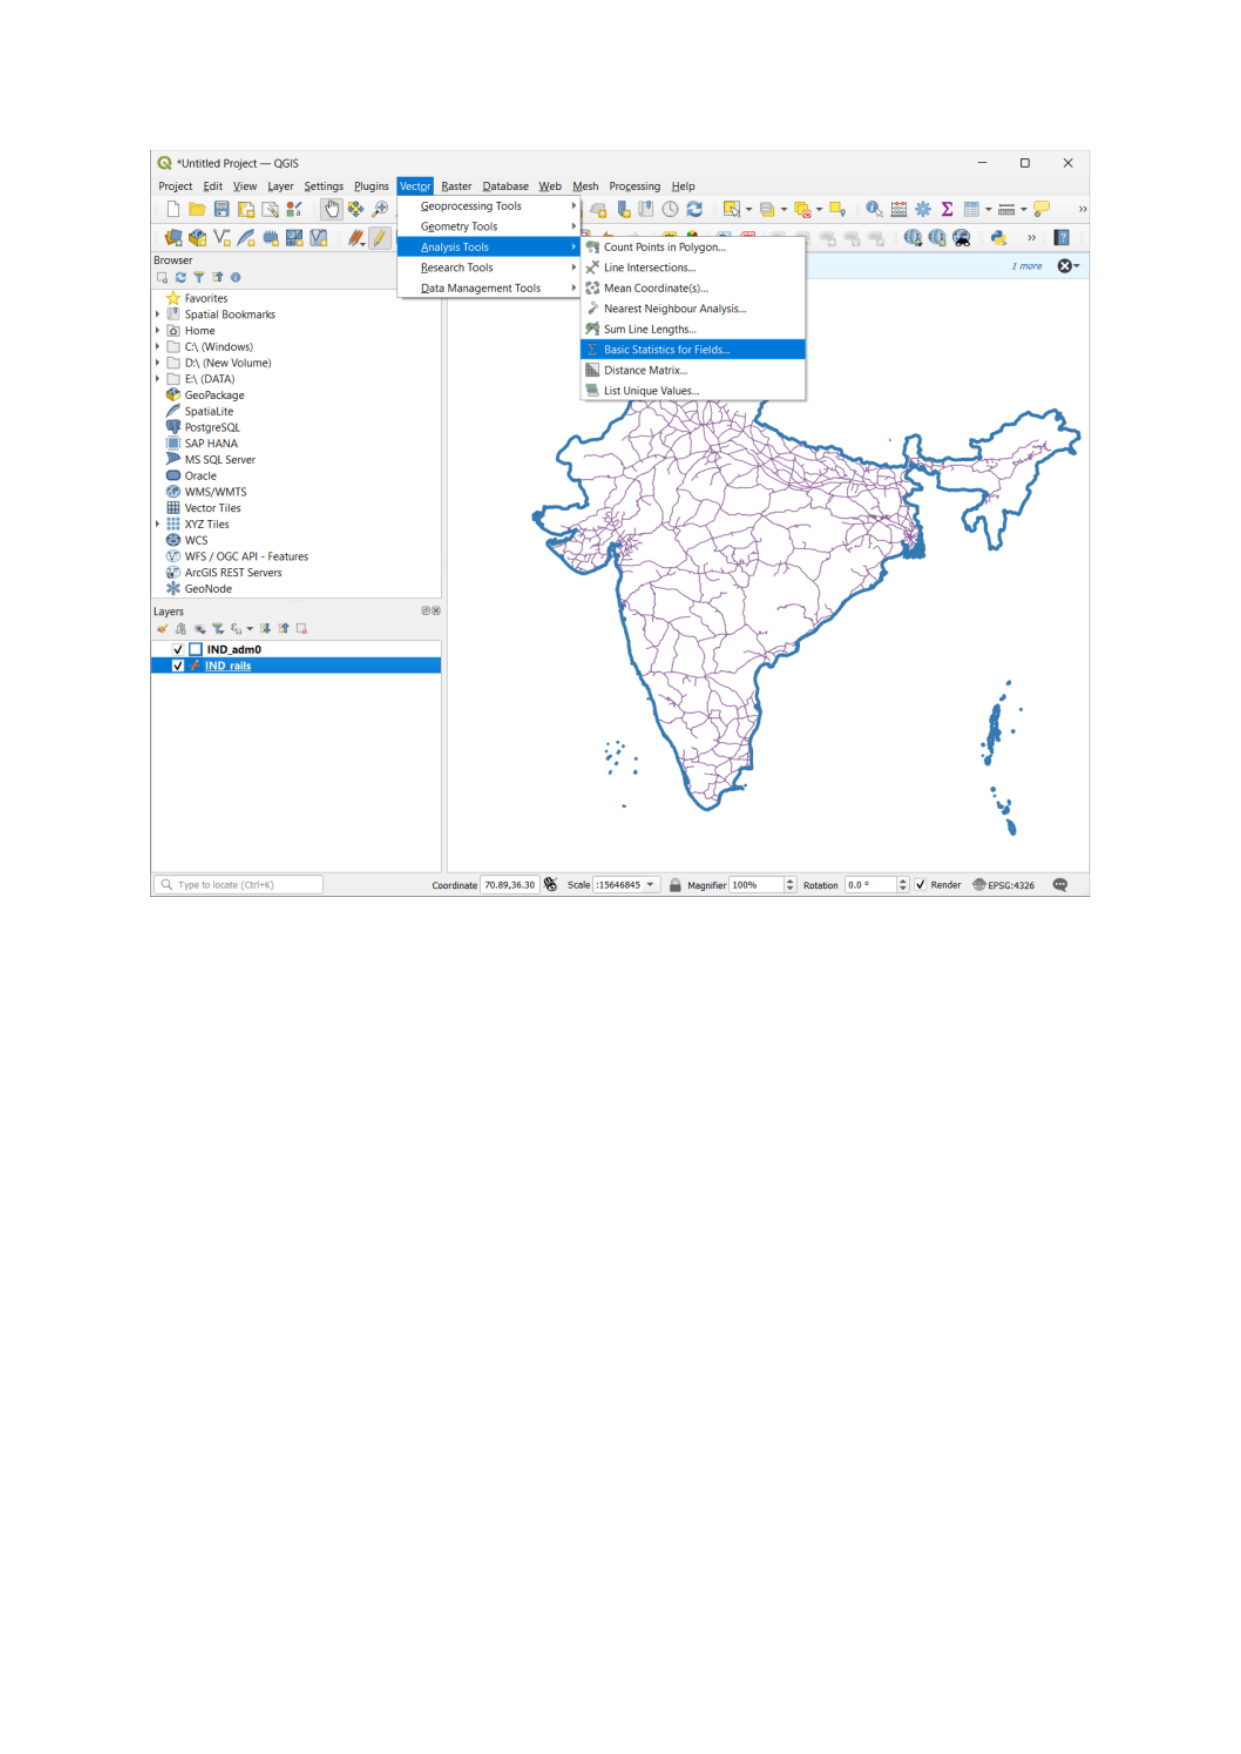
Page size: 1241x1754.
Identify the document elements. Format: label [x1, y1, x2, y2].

picture [150, 150, 1091, 897]
